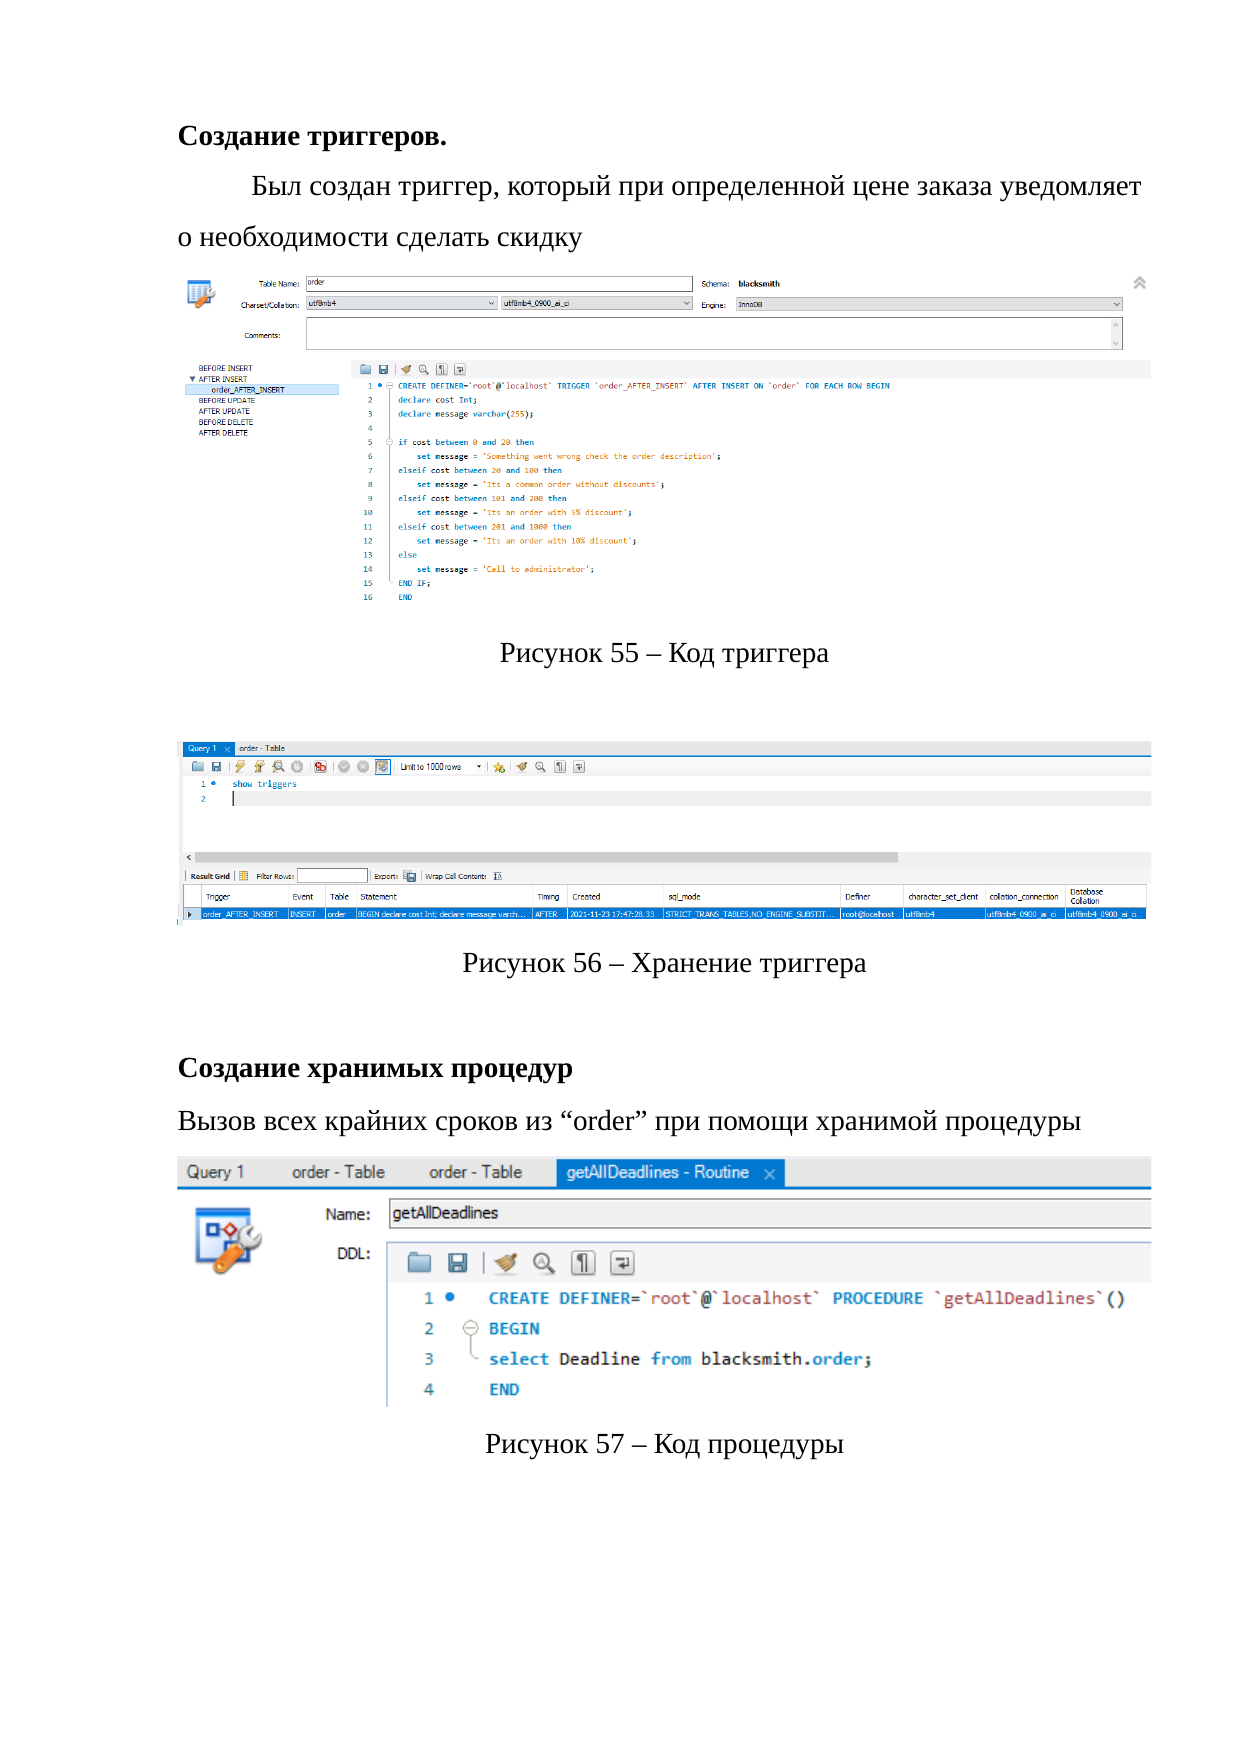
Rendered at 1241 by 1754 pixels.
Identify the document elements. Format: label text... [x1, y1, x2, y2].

text Был создан триггер, который при определенной цене заказа уведомляет о необходимости сделать скидку [177, 168, 1152, 252]
text Вызов всех крайних сроков из “order” при помощи хранимой процедуры [177, 1103, 1152, 1137]
text Создание хранимых процедур [177, 1050, 1152, 1084]
text Рисунок 57 ‒ Код процедуры [177, 1426, 1152, 1459]
picture [177, 1156, 1152, 1407]
text Рисунок 56 ‒ Хранение триггера [177, 945, 1152, 978]
picture [177, 269, 1152, 617]
picture [177, 741, 1152, 926]
text Рисунок 55 ‒ Код триггера [177, 636, 1152, 669]
text Создание триггеров. [177, 118, 1152, 152]
